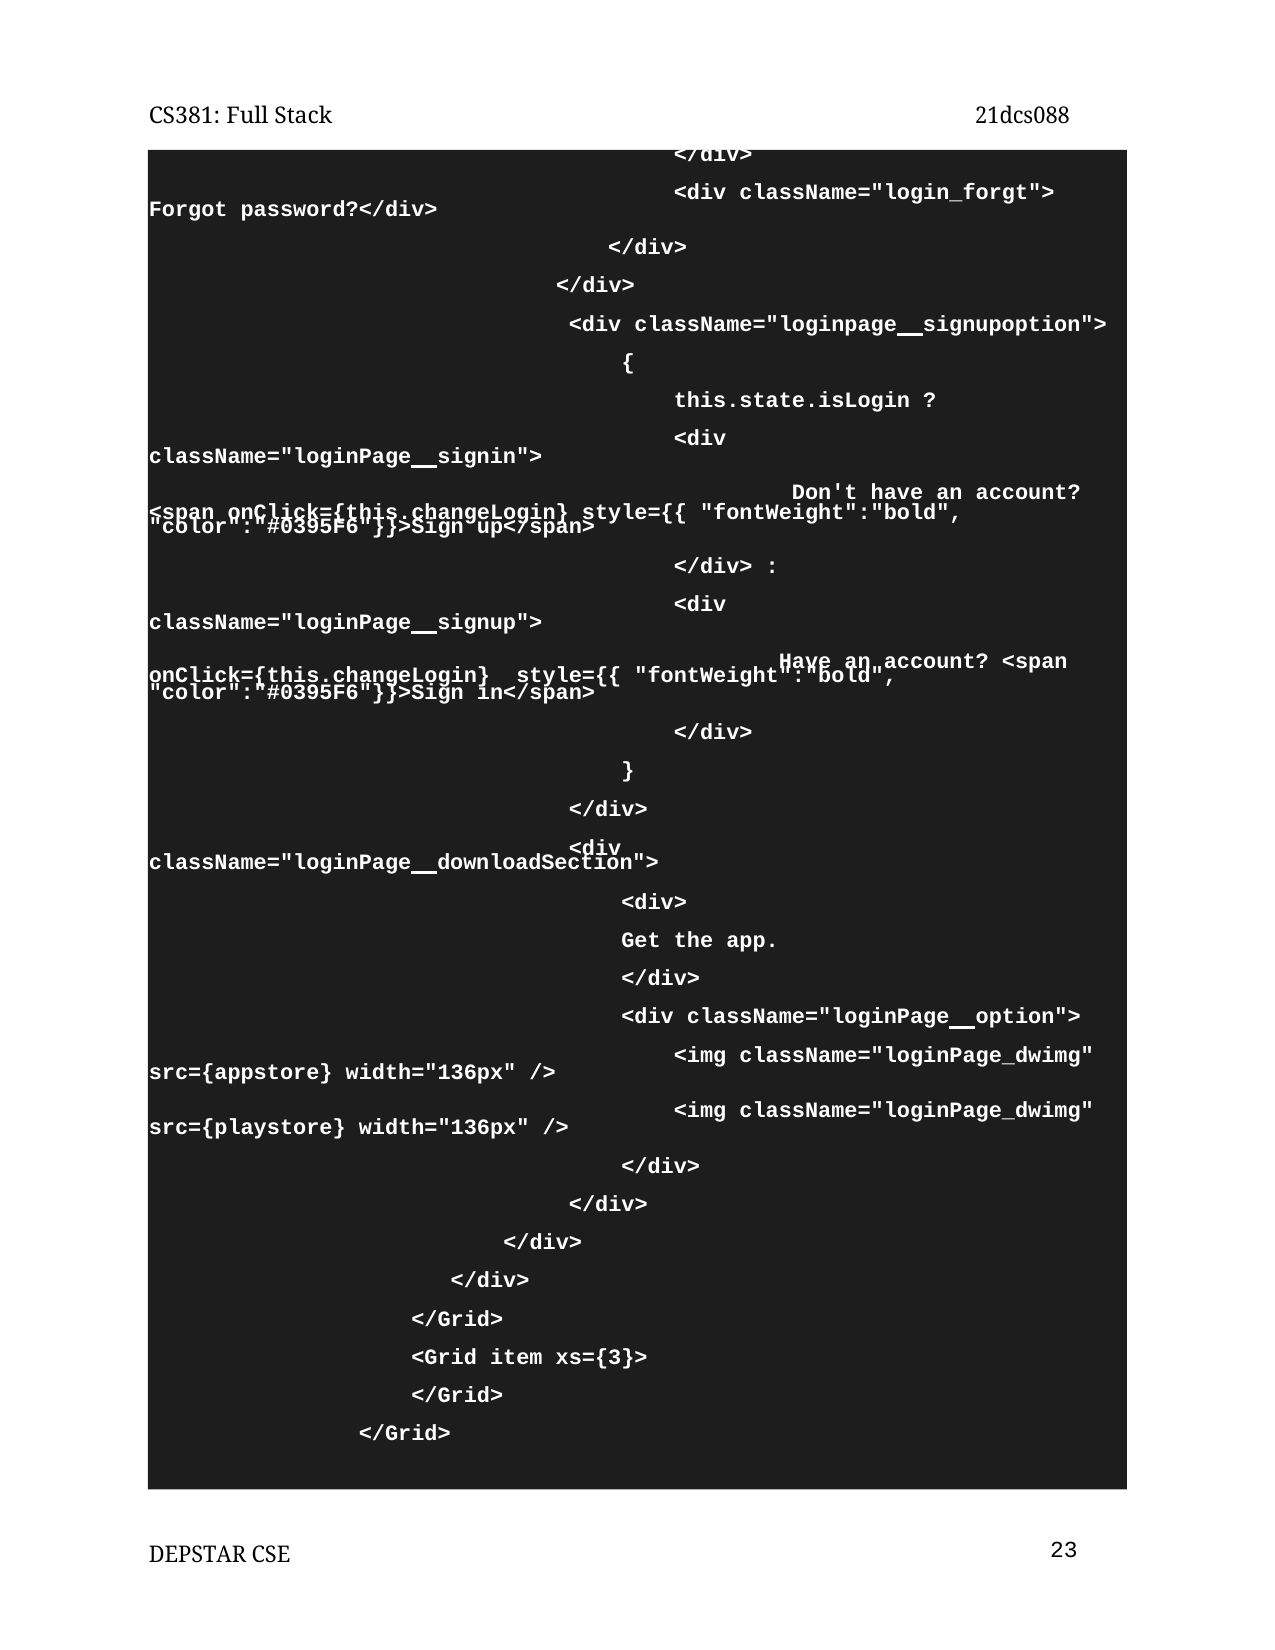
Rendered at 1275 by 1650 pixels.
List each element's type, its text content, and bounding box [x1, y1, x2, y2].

text } [135, 759, 634, 784]
text </div> [135, 798, 647, 823]
text <div [673, 427, 1139, 452]
text <span onClick={this.changeLogin} style={{ "fontWeight":"bold", "color":"#0395F6"}}>Sign up</span> [148, 506, 964, 540]
text </div> [608, 236, 1139, 261]
text Forgot password?</div> [148, 198, 441, 223]
text Get the app. [621, 929, 1139, 954]
text </div> [621, 967, 1139, 992]
text Don't have an account? [792, 483, 1139, 504]
text </Grid> [411, 1384, 1139, 1409]
text className="loginPage signup"> [148, 611, 546, 636]
text { [542, 351, 634, 376]
text <div className="loginPage option"> [621, 1006, 1139, 1030]
text className="loginPage signin"> [148, 445, 546, 469]
text <div className="loginPage downloadSection"> [148, 841, 661, 876]
text src={appstore} width="136px" /> src={playstore} width="136px" /> [148, 1061, 569, 1141]
text </div> [184, 1193, 1032, 1218]
text </Grid> [411, 1308, 1139, 1333]
text </div> [621, 1155, 1139, 1180]
text <div className="login_forgt"> [673, 181, 1139, 206]
text <div className="loginpage signupoption"> [568, 313, 1139, 338]
text </div> [199, 1231, 886, 1256]
text <div> [621, 891, 1139, 916]
text <Grid item xs={3}> [411, 1346, 1139, 1371]
text </div> [542, 275, 634, 299]
text <img className="loginPage_dwimg" [671, 1044, 1096, 1069]
text </div> [673, 721, 1139, 746]
text </Grid> [358, 1422, 1139, 1447]
text <div [673, 593, 1139, 618]
text this.state.isLogin ? [673, 389, 1139, 414]
text </div> : [673, 555, 1139, 580]
text <img className="loginPage_dwimg" [671, 1099, 1096, 1124]
text </div> [673, 143, 1139, 167]
text </div> [450, 1269, 1139, 1294]
text Have an account? <span onClick={this.changeLogin} style={{ "fontWeight":"bold", "color":"#0395F6"}}>Sign in</span> [148, 654, 1068, 706]
